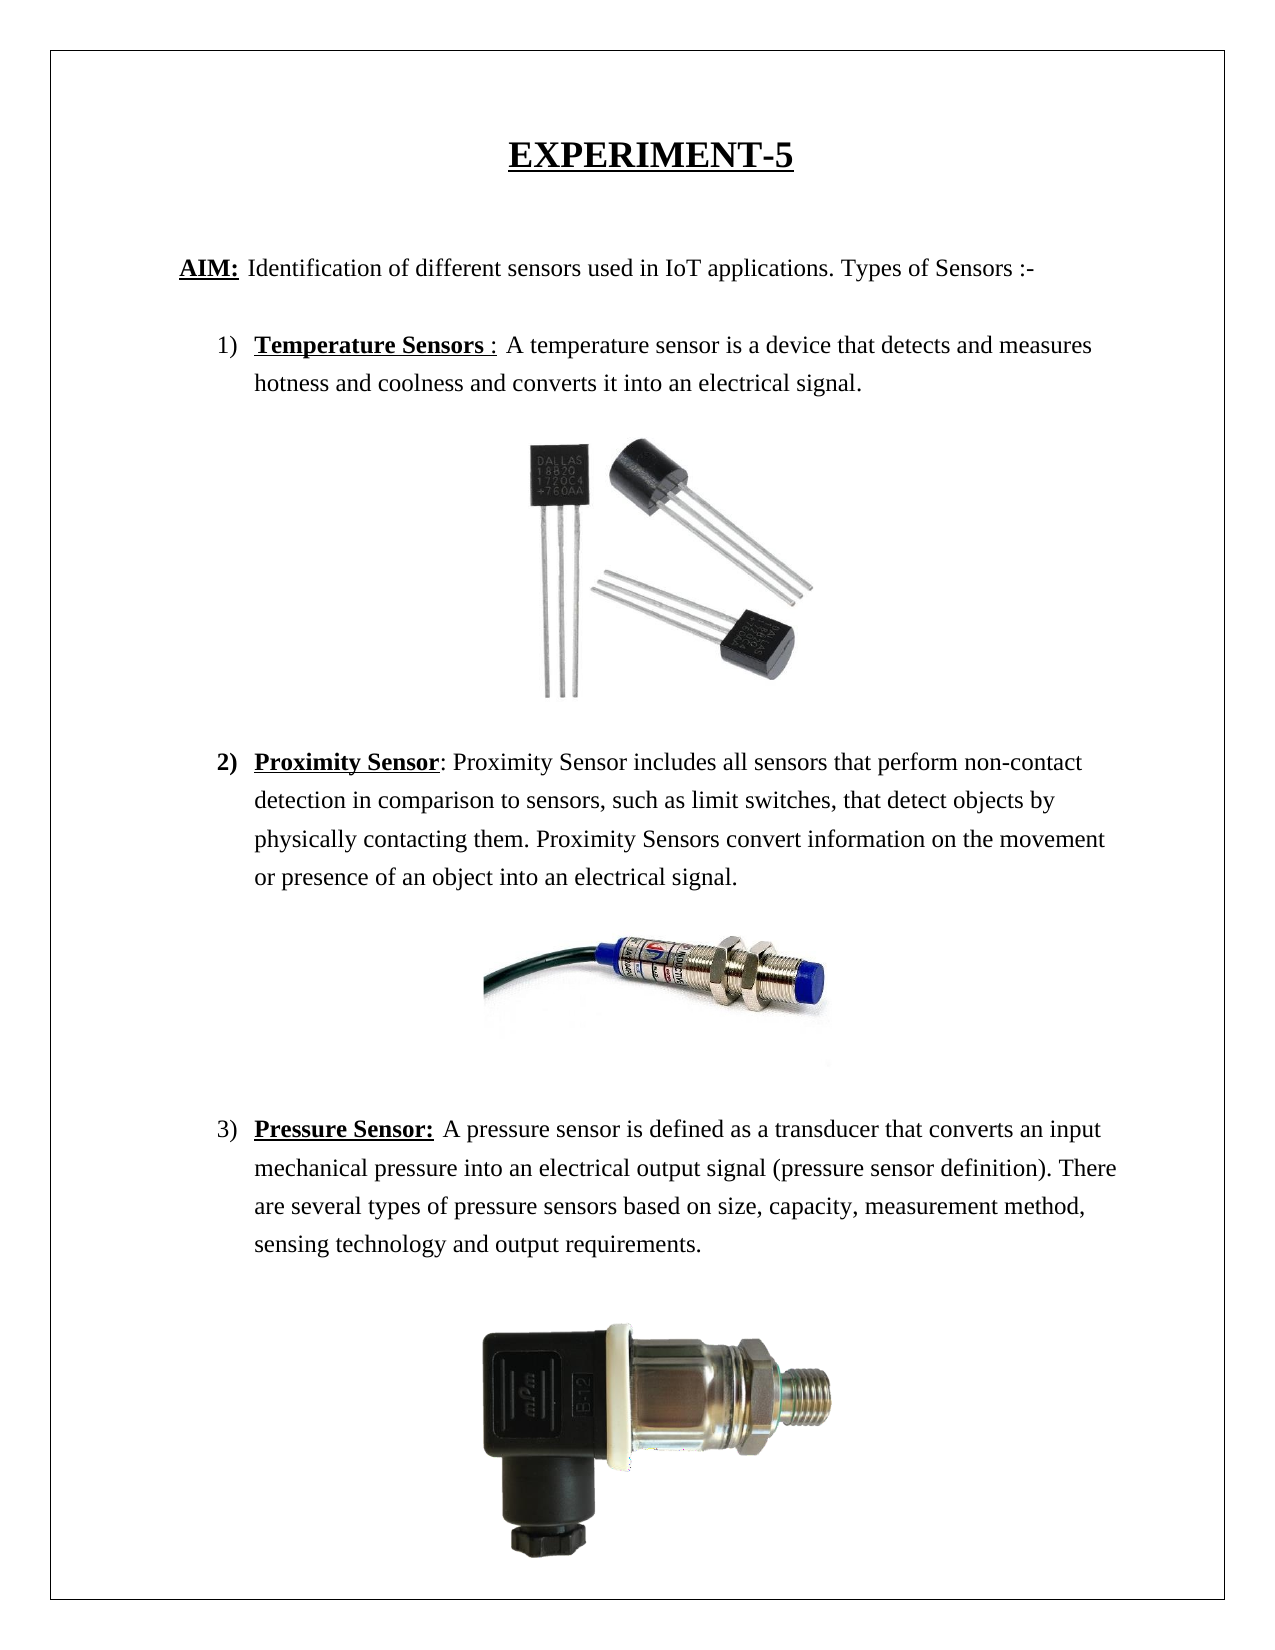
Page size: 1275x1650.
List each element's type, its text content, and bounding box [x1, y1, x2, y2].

picture [528, 437, 814, 702]
picture [481, 1322, 832, 1558]
text AIM: Identification of different sensors used in IoT applications. Types of Sensors :- [179, 246, 1122, 284]
subtitle EXPERIMENT-5 [179, 133, 1122, 176]
list Proximity Sensor: Proximity Sensor includes all sensors that perform non-contact detection in comparison to sensors, such as limit switches, that detect objects by physically contacting them. Proximity Sensors convert information on the movement or presence of an object into an electrical signal. [217, 740, 1122, 893]
list Pressure Sensor: A pressure sensor is defined as a transducer that converts an input mechanical pressure into an electrical output signal (pressure sensor definition). There are several types of pressure sensors based on size, capacity, measurement method, sensing technology and output requirements. [217, 1107, 1122, 1260]
picture [483, 930, 832, 1069]
list Temperature Sensors : A temperature sensor is a device that detects and measures hotness and coolness and converts it into an electrical signal. [217, 323, 1122, 399]
